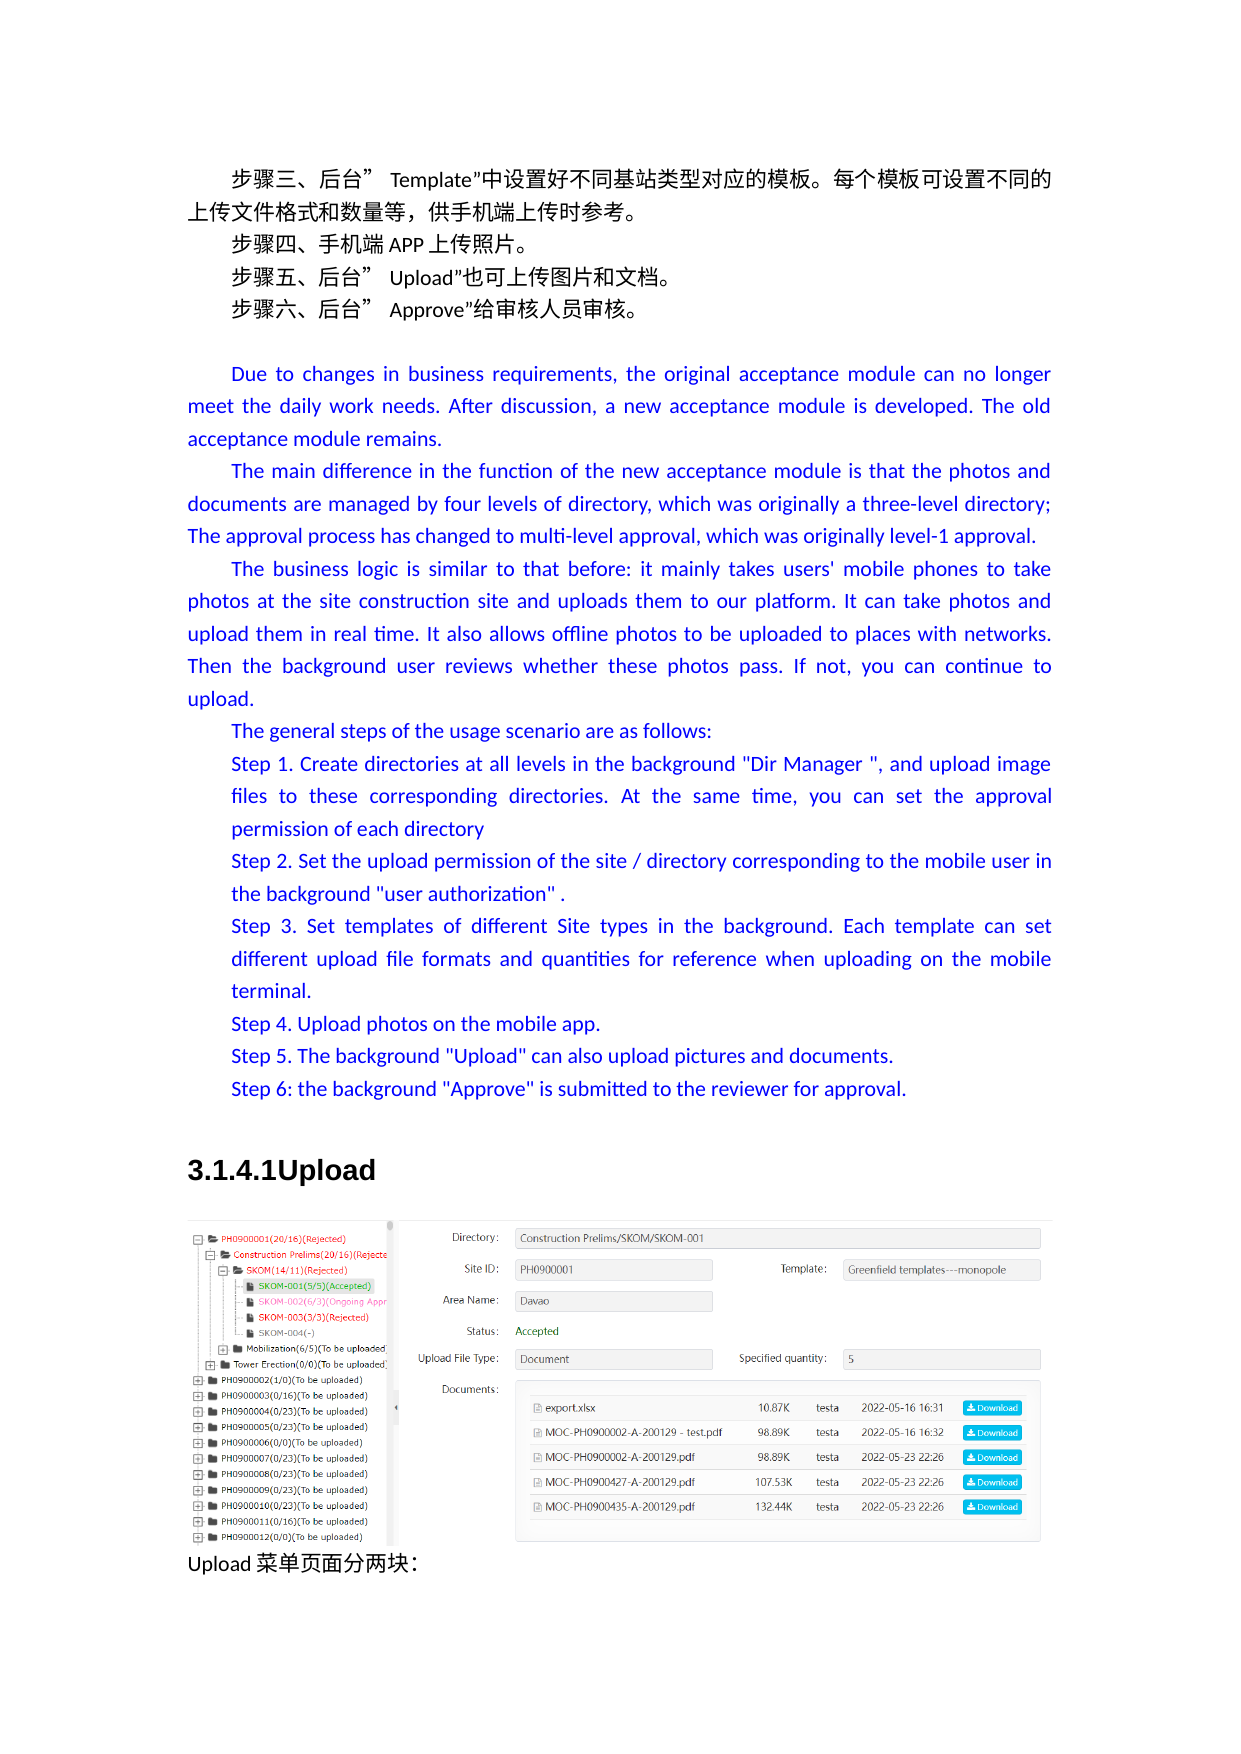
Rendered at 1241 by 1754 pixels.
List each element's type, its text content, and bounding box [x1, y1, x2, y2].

subtitle Upload [187, 1137, 1053, 1202]
text Step 3. Set templates of different Site types in the background. Each template can set different upload file formats and quantities for reference when uploading on the mobile terminal. [231, 909, 1053, 1007]
text Due to changes in business requirements, the original acceptance module can no longer meet the daily work needs. After discussion, a new acceptance module is developed. The old acceptance module remains. [187, 357, 1053, 454]
text The general steps of the usage scenario are as follows: [187, 714, 1053, 747]
text Step 5. The background "Upload" can also upload pictures and documents. [187, 1039, 1053, 1072]
text The business logic is similar to that before: it mainly takes users' mobile phones to take photos at the site construction site and uploads them to our platform. It can take photos and upload them in real time. It also allows offline photos to be uploaded to places with networks. Then the background user reviews whether these photos pass. If not, you can continue to upload. [187, 552, 1053, 714]
text Step 4. Upload photos on the mobile app. [187, 1007, 1053, 1039]
text Upload菜单页面分两块： [187, 1546, 1053, 1578]
text Step 1. Create directories at all levels in the background "Dir Manager ", and upload image files to these corresponding directories. At the same time, you can set the approval permission of each directory [231, 747, 1053, 844]
text 步骤六、后台” Approve”给审核人员审核。 [187, 292, 1053, 324]
picture [187, 1220, 1053, 1546]
text The main difference in the function of the new acceptance module is that the photos and documents are managed by four levels of directory, which was originally a three-level directory; The approval process has changed to multi-level approval, which was originally level-1 approval. [187, 454, 1053, 552]
text 步骤五、后台” Upload”也可上传图片和文档。 [187, 259, 1053, 292]
text Step 6: the background "Approve" is submitted to the reviewer for approval. [187, 1072, 1053, 1104]
text 步骤三、后台” Template”中设置好不同基站类型对应的模板。每个模板可设置不同的上传文件格式和数量等，供手机端上传时参考。 [187, 162, 1053, 227]
text Step 2. Set the upload permission of the site / directory corresponding to the mobile user in the background "user authorization" . [231, 844, 1053, 909]
text 步骤四、手机端APP上传照片。 [187, 227, 1053, 259]
